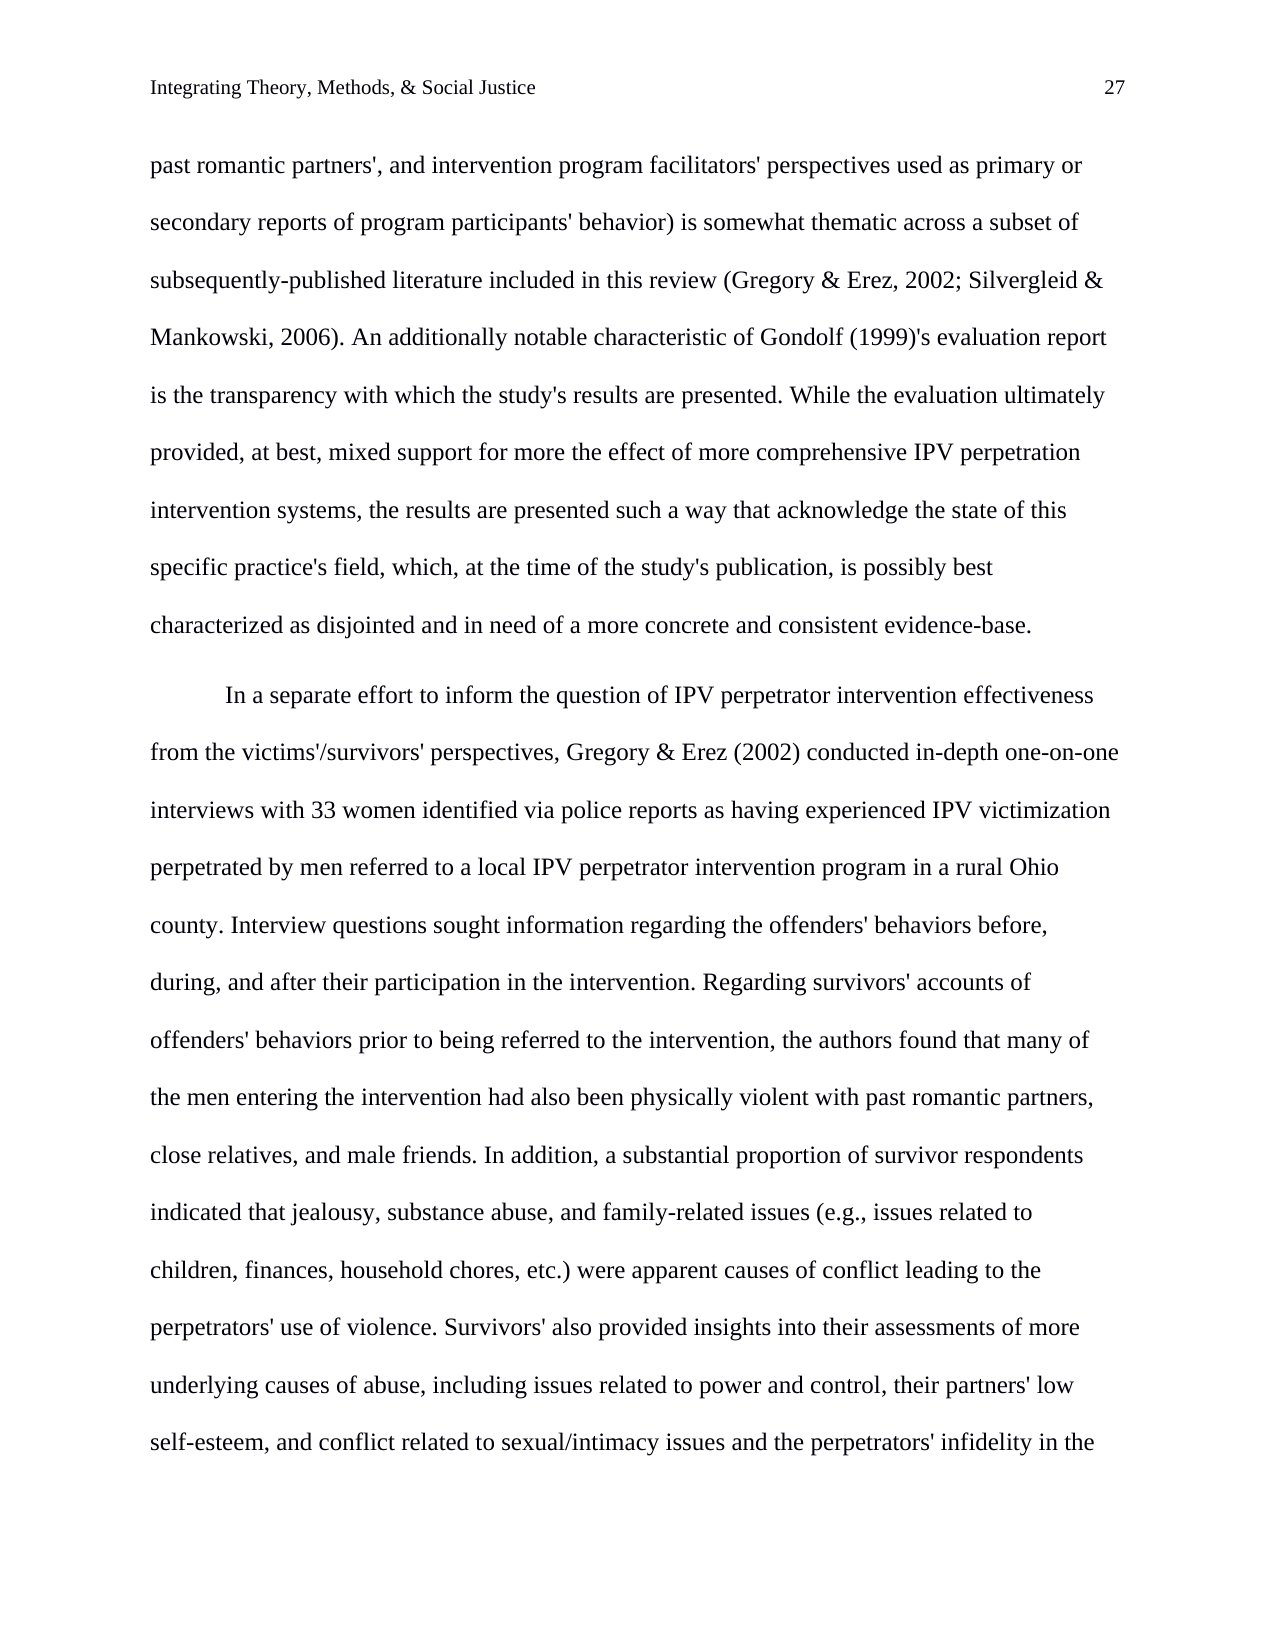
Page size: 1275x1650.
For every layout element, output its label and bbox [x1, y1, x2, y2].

text [150, 680, 1125, 1456]
text [150, 150, 1125, 639]
